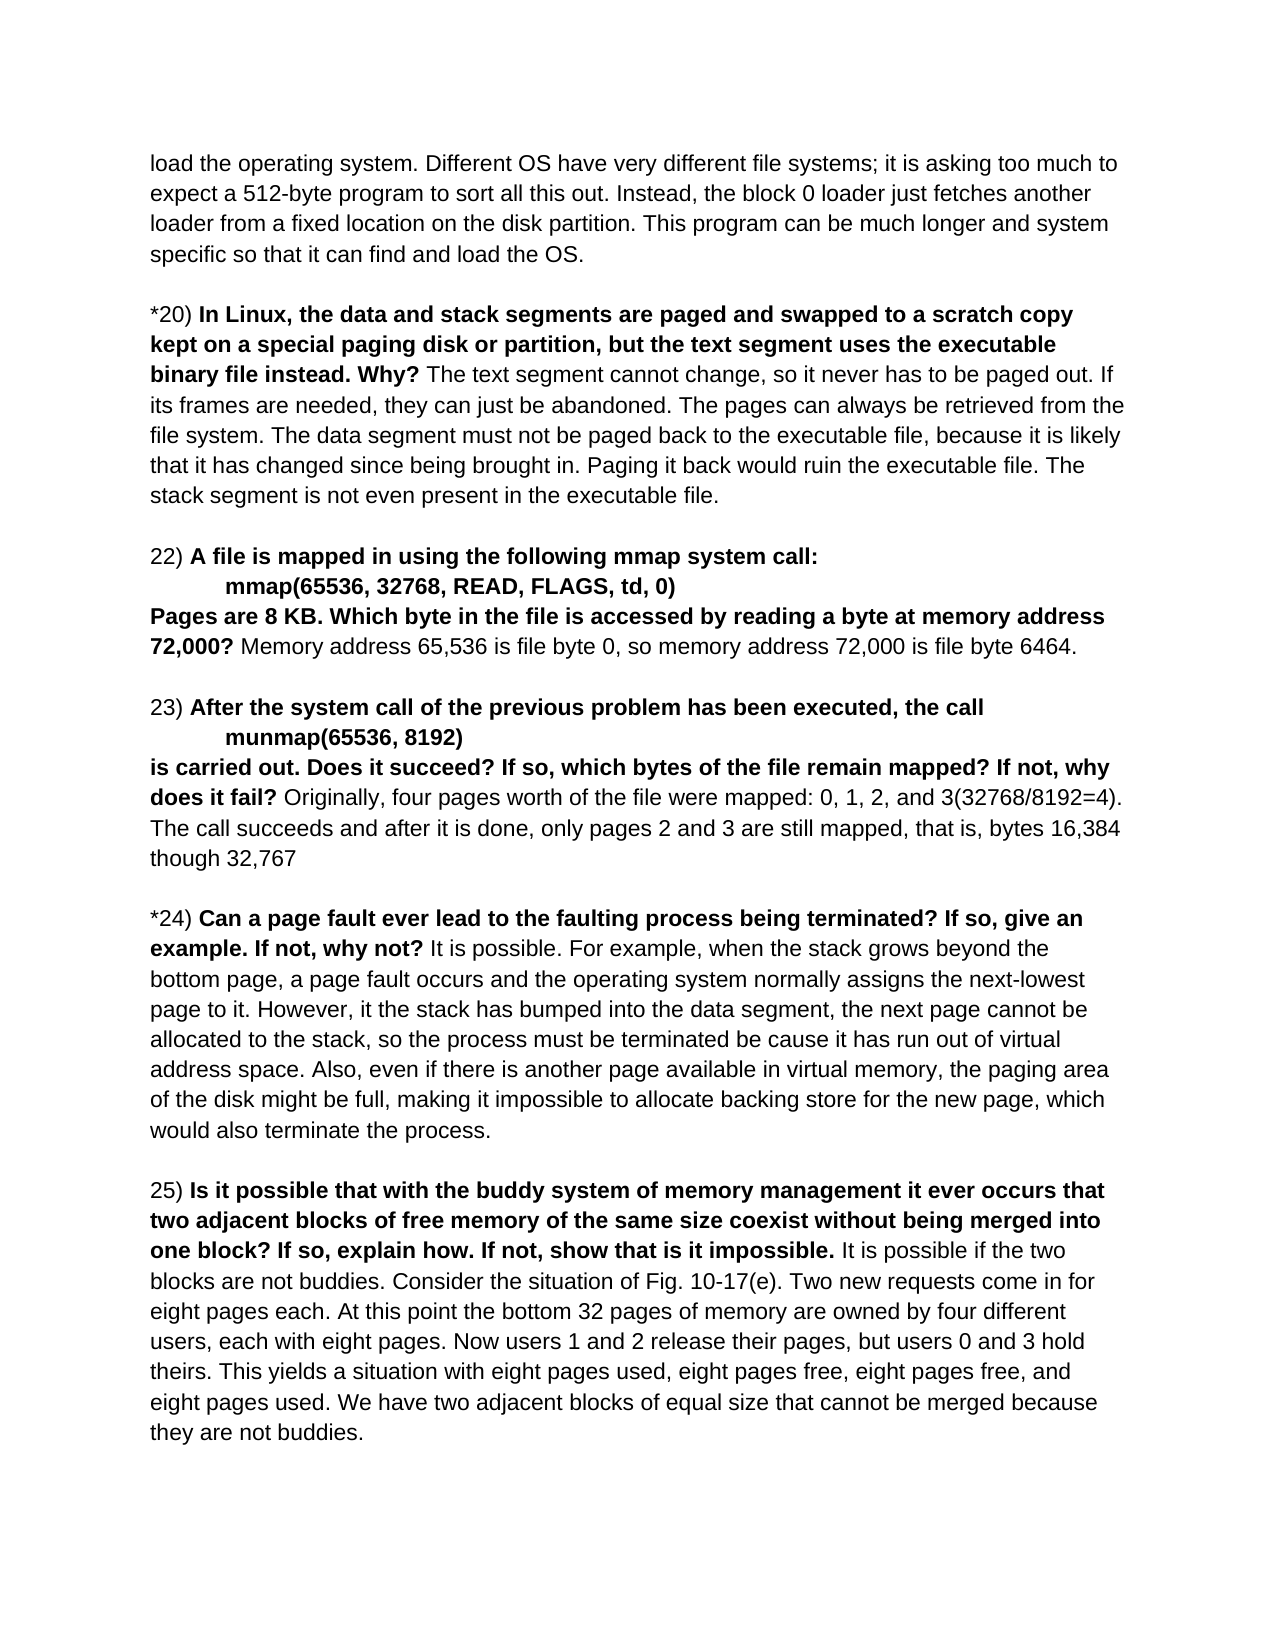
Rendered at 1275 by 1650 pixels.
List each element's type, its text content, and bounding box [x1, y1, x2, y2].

text 22) A file is mapped in using the following mmap system call: [150, 543, 1125, 569]
text is carried out. Does it succeed? If so, which bytes of the file remain mapped? If not, why does it fail? Originally, four pages worth of the file were mapped: 0, 1, 2, and 3(32768/8192=4). The call succeeds and after it is done, only pages 2 and 3 are still mapped, that is, bytes 16,384 though 32,767 [150, 754, 1125, 871]
text munmap(65536, 8192) [150, 724, 1125, 750]
text 25) Is it possible that with the buddy system of memory management it ever occurs that two adjacent blocks of free memory of the same size coexist without being merged into one block? If so, explain how. If not, show that is it impossible. It is possible if the two blocks are not buddies. Consider the situation of Fig. 10-17(e). Two new requests come in for eight pages each. At this point the bottom 32 pages of memory are owned by four different users, each with eight pages. Now users 1 and 2 release their pages, but users 0 and 3 hold theirs. This yields a situation with eight pages used, eight pages free, eight pages free, and eight pages used. We have two adjacent blocks of equal size that cannot be merged because they are not buddies. [150, 1177, 1125, 1445]
text Pages are 8 KB. Which byte in the file is accessed by reading a byte at memory address 72,000? Memory address 65,536 is file byte 0, so memory address 72,000 is file byte 6464. [150, 603, 1125, 660]
text 23) After the system call of the previous problem has been executed, the call [150, 694, 1125, 720]
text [150, 150, 1125, 267]
text mmap(65536, 32768, READ, FLAGS, td, 0) [150, 573, 1125, 599]
text *24) Can a page fault ever lead to the faulting process being terminated? If so, give an example. If not, why not? It is possible. For example, when the stack grows beyond the bottom page, a page fault occurs and the operating system normally assigns the next-lowest page to it. However, it the stack has bumped into the data segment, the next page cannot be allocated to the stack, so the process must be terminated be cause it has run out of virtual address space. Also, even if there is another page available in virtual memory, the paging area of the disk might be full, making it impossible to allocate backing store for the new page, which would also terminate the process. [150, 905, 1125, 1143]
text *20) In Linux, the data and stack segments are paged and swapped to a scratch copy kept on a special paging disk or partition, but the text segment uses the executable binary file instead. Why? The text segment cannot change, so it never has to be paged out. If its frames are needed, they can just be abandoned. The pages can always be retrieved from the file system. The data segment must not be paged back to the executable file, because it is likely that it has changed since being brought in. Paging it back would ruin the executable file. The stack segment is not even present in the executable file. [150, 301, 1125, 509]
